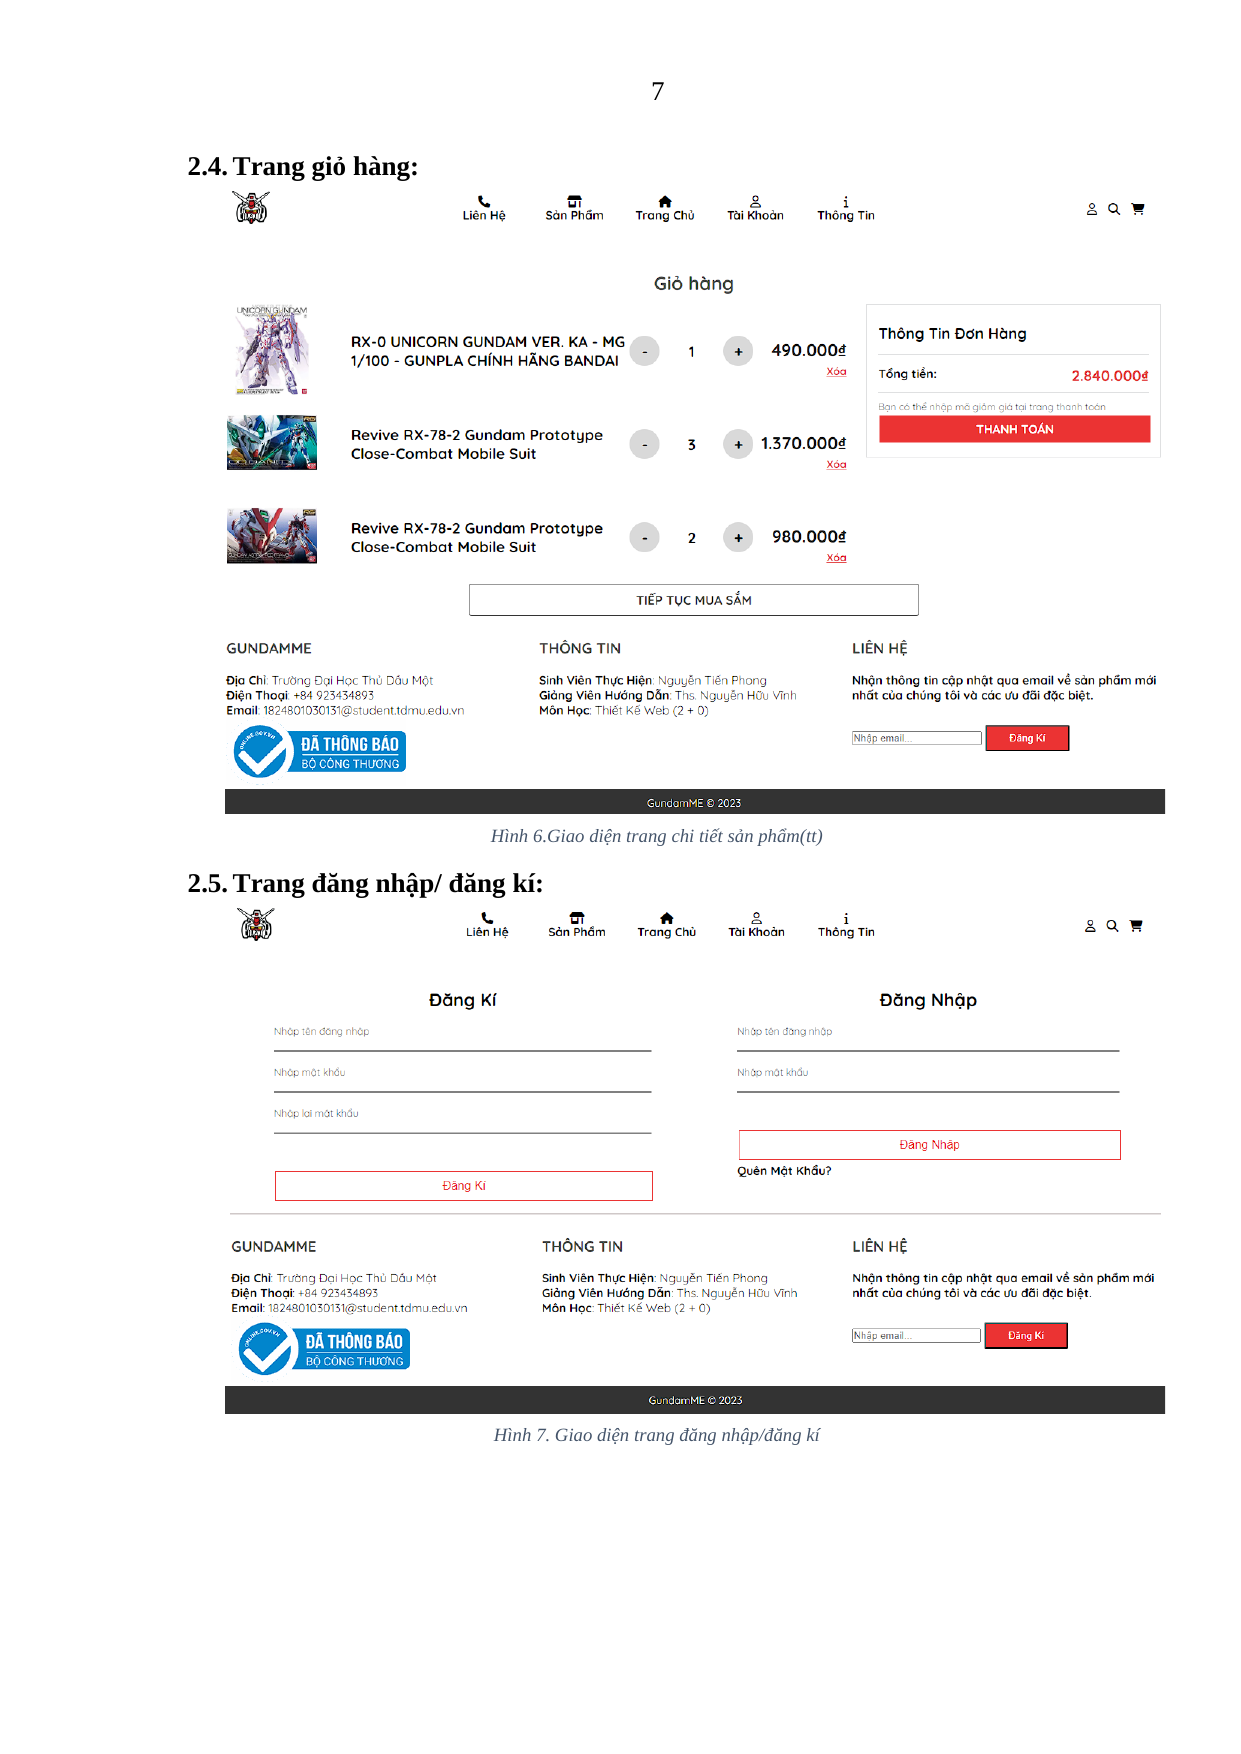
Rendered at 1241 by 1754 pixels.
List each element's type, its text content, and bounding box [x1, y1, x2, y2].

picture [225, 183, 1166, 814]
subtitle Trang giỏ hàng: [187, 150, 1090, 181]
subtitle Trang đăng nhập/ đăng kí: [187, 867, 1090, 898]
picture [225, 900, 1166, 1414]
